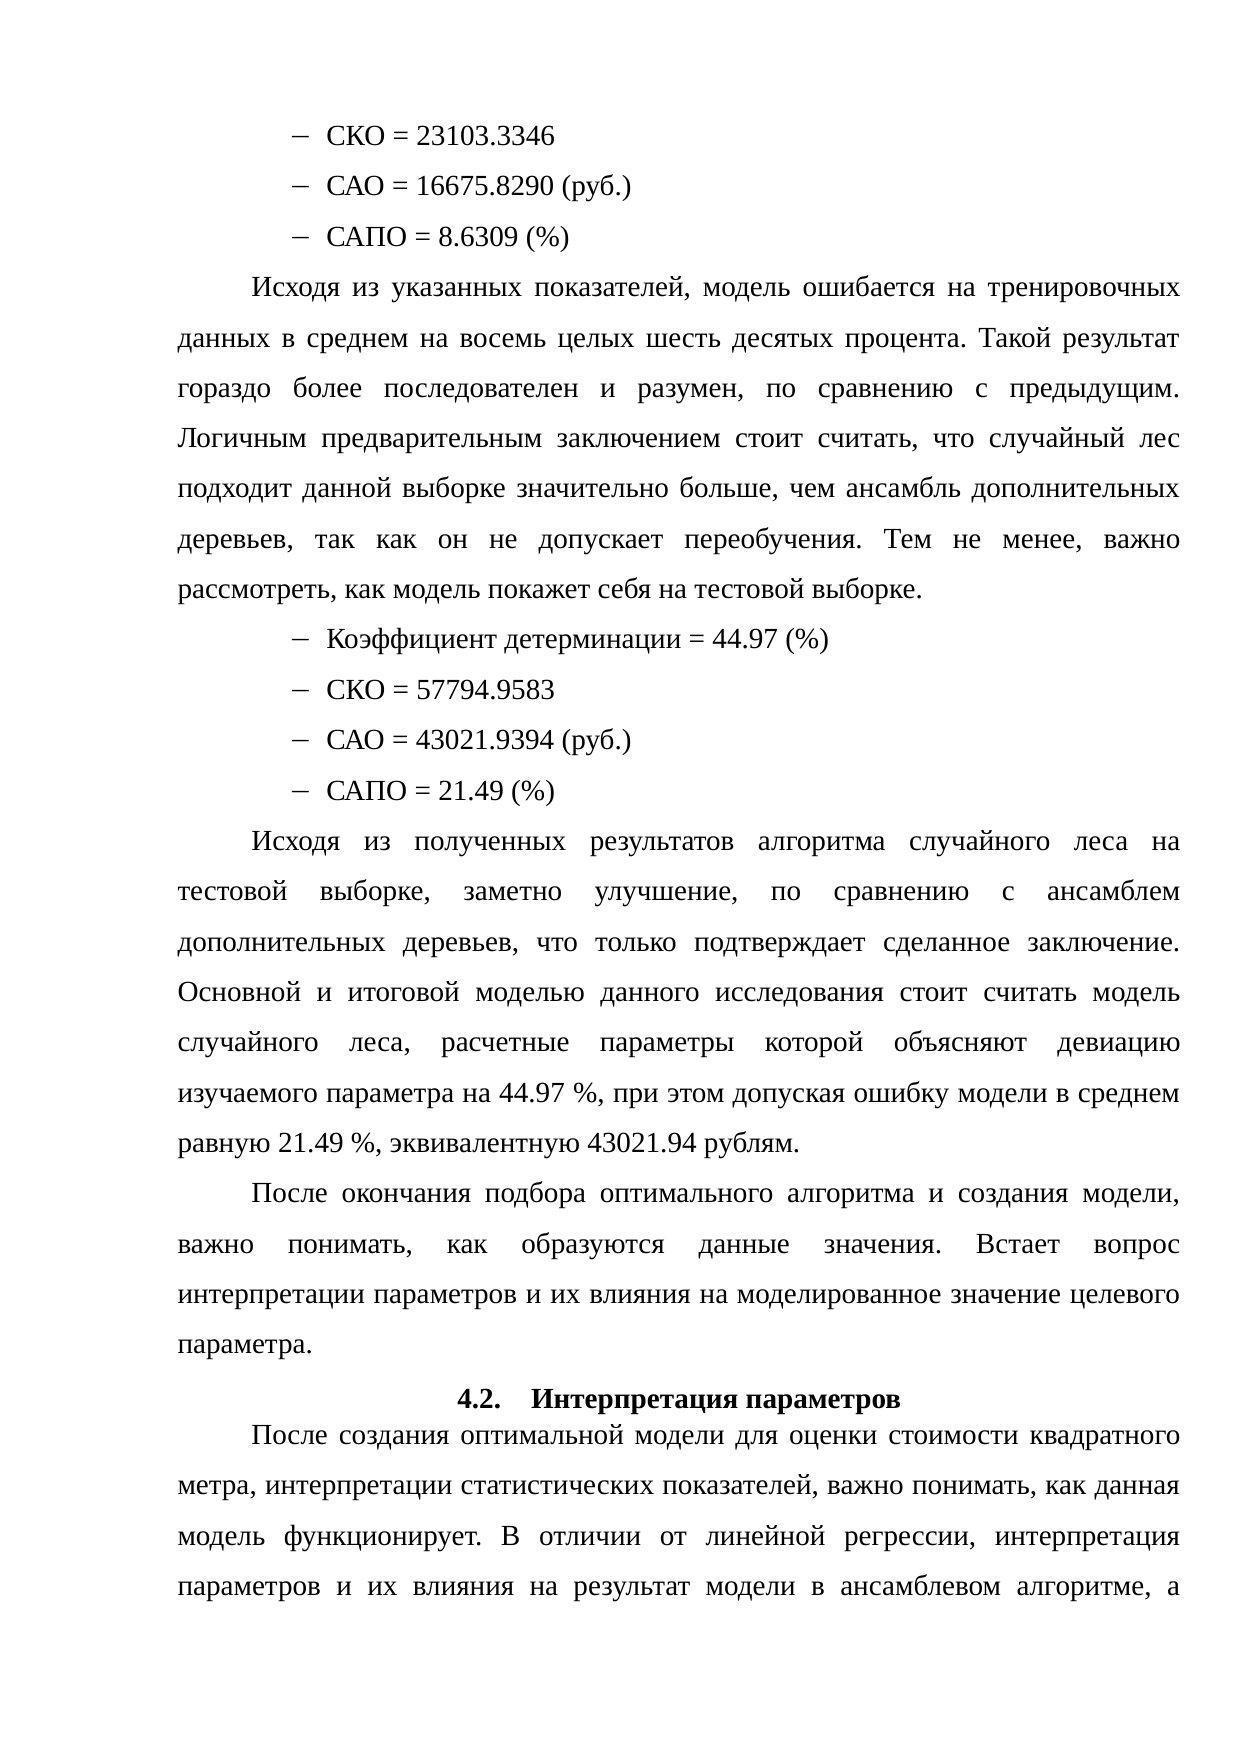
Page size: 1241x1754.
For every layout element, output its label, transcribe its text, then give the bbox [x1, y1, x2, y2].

subtitle Интерпретация параметров [177, 1381, 1181, 1414]
list Коэффициент детерминации = 44.97 (%) [288, 622, 1181, 655]
list САПО = 8.6309 (%) [288, 219, 1181, 253]
list СКО = 23103.3346 [288, 118, 1181, 152]
list САО = 43021.9394 (руб.) [288, 722, 1181, 756]
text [177, 1417, 1181, 1601]
list СКО = 57794.9583 [288, 672, 1181, 706]
text Исходя из полученных результатов алгоритма случайного леса на тестовой выборке, заметно улучшение, по сравнению с ансамблем дополнительных деревьев, что только подтверждает сделанное заключение. Основной и итоговой моделью данного исследования стоит считать модель случайного леса, расчетные параметры которой объясняют девиацию изучаемого параметра на 44.97 %, при этом допуская ошибку модели в среднем равную 21.49 %, эквивалентную 43021.94 рублям. [177, 823, 1181, 1159]
text Исходя из указанных показателей, модель ошибается на тренировочных данных в среднем на восемь целых шесть десятых процента. Такой результат гораздо более последователен и разумен, по сравнению с предыдущим. Логичным предварительным заключением стоит считать, что случайный лес подходит данной выборке значительно больше, чем ансамбль дополнительных деревьев, так как он не допускает переобучения. Тем не менее, важно рассмотреть, как модель покажет себя на тестовой выборке. [177, 269, 1181, 605]
text После окончания подбора оптимального алгоритма и создания модели, важно понимать, как образуются данные значения. Встает вопрос интерпретации параметров и их влияния на моделированное значение целевого параметра. [177, 1175, 1181, 1360]
list САПО = 21.49 (%) [288, 773, 1181, 806]
list САО = 16675.8290 (руб.) [288, 168, 1181, 202]
